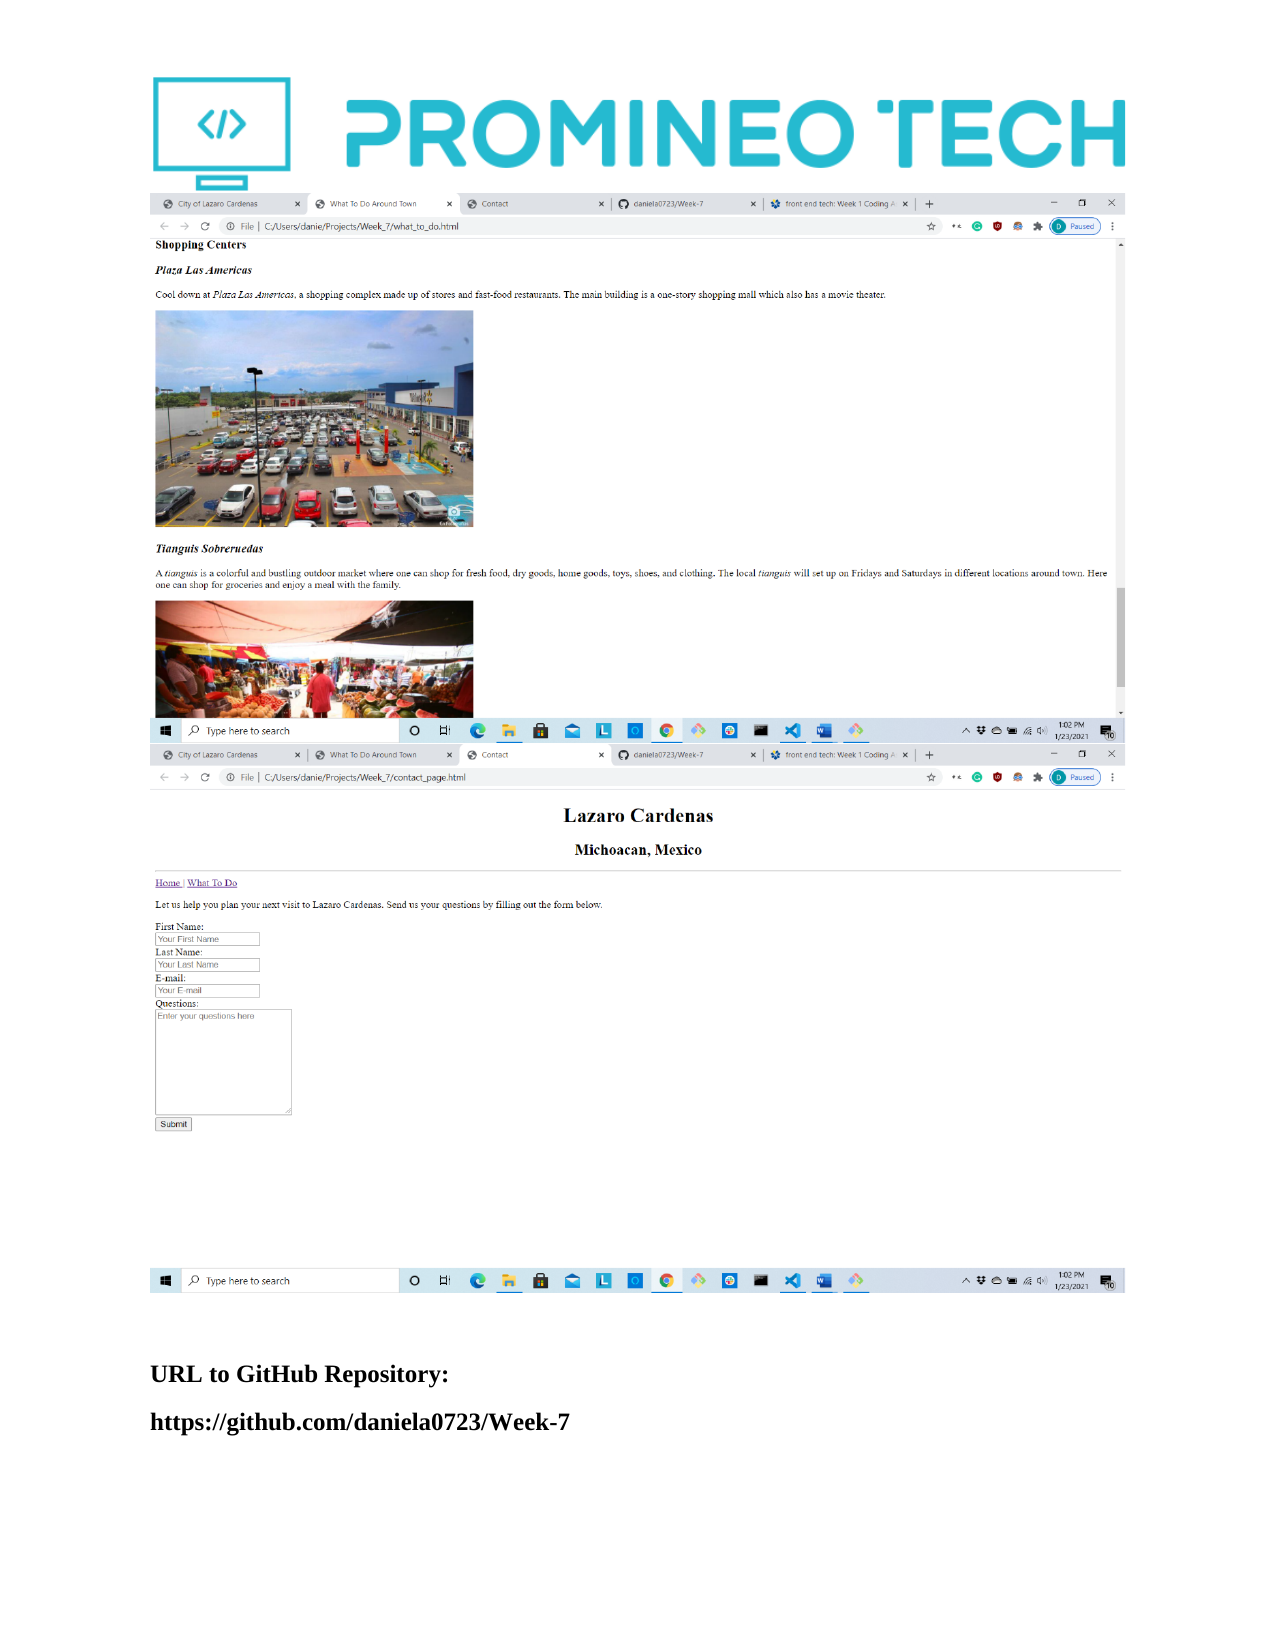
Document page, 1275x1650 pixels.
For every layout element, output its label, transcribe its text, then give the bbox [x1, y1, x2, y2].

text https://github.com/daniela0723/Week-7 [150, 1407, 1125, 1436]
picture [150, 744, 1125, 1293]
text URL to GitHub Repository: [150, 1359, 1125, 1388]
picture [150, 75, 1125, 743]
